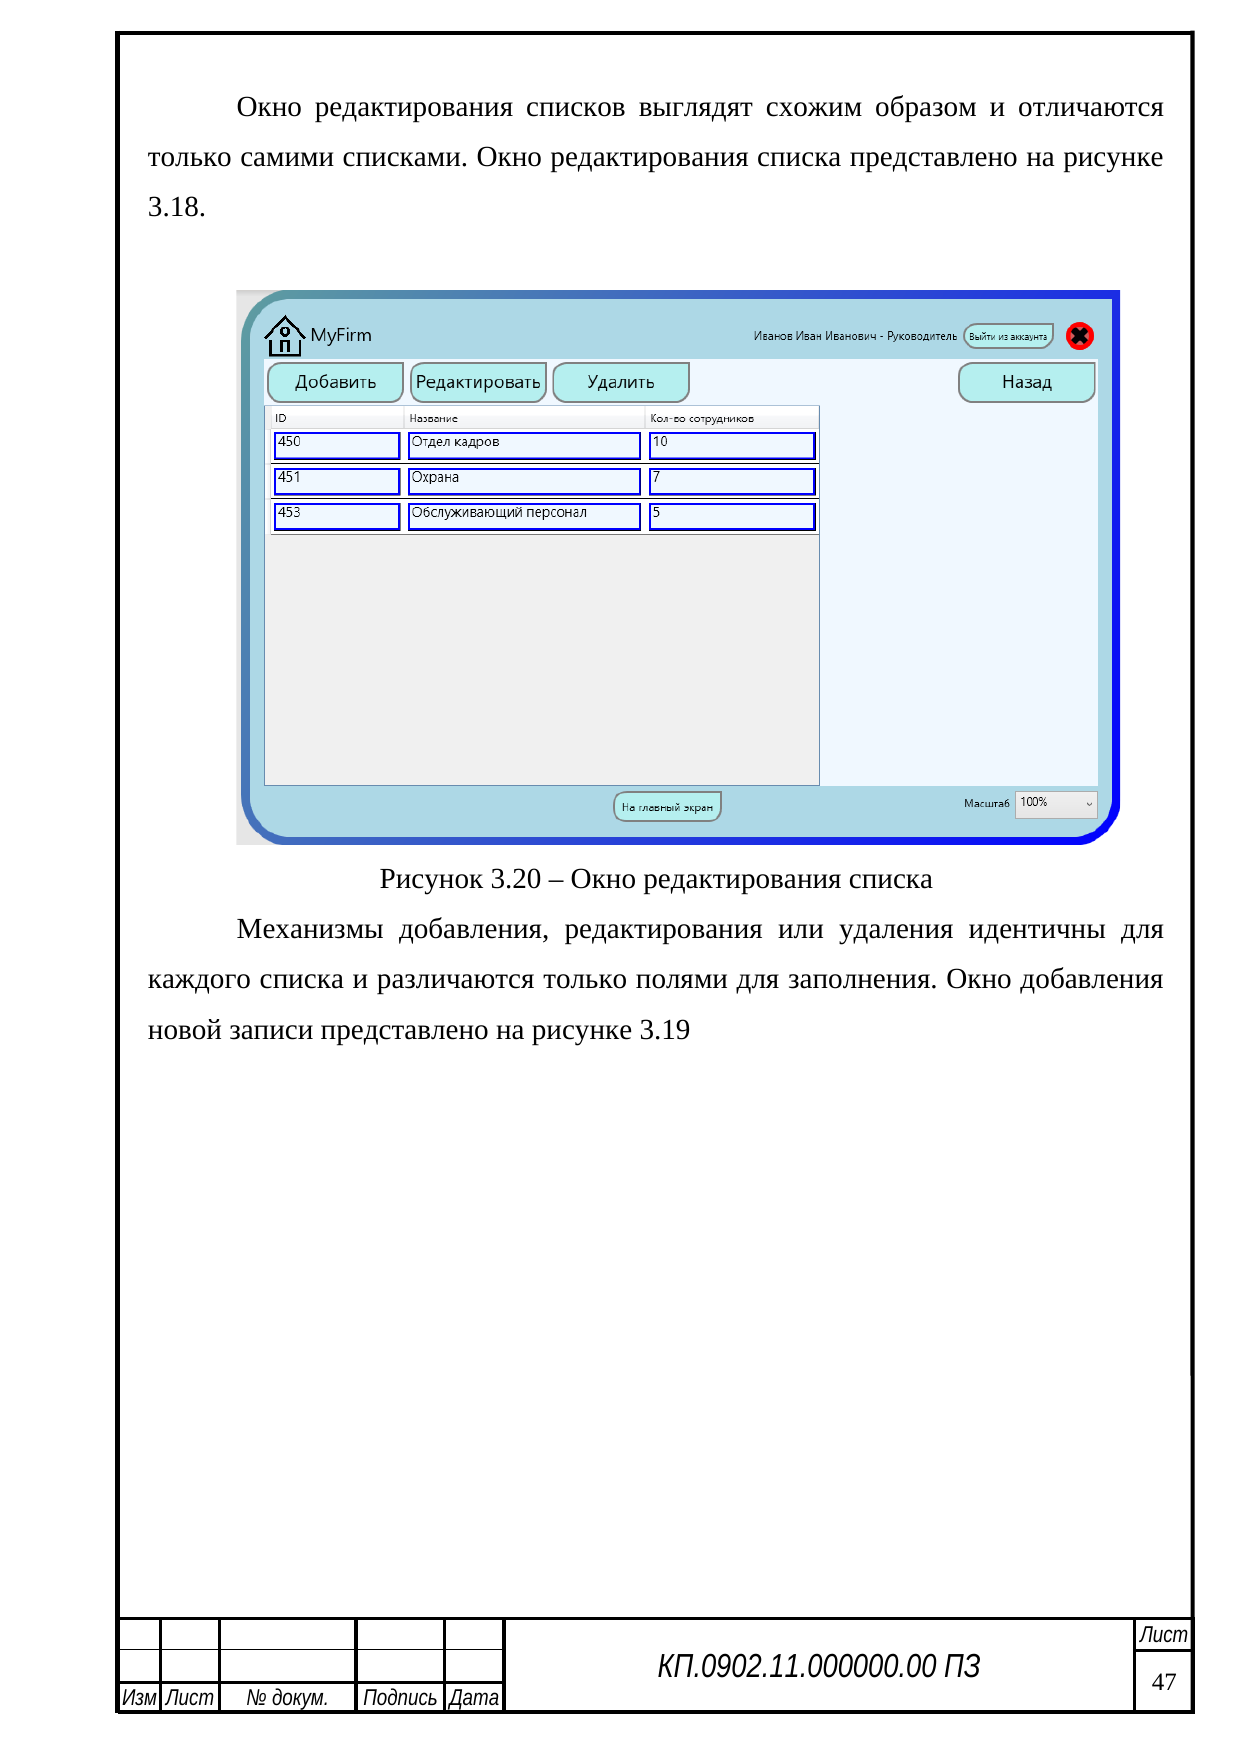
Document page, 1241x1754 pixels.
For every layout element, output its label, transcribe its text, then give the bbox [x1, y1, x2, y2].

text Рисунок 3.20 – Окно редактирования списка [118, 861, 1194, 894]
picture [236, 290, 1121, 845]
text Механизмы добавления, редактирования или удаления идентичны для каждого списка и различаются только полями для заполнения. Окно добавления новой записи представлено на рисунке 3.19 [148, 911, 1164, 1046]
text Окно редактирования списков выглядят схожим образом и отличаются только самими списками. Окно редактирования списка представлено на рисунке 3.18. [148, 89, 1164, 223]
